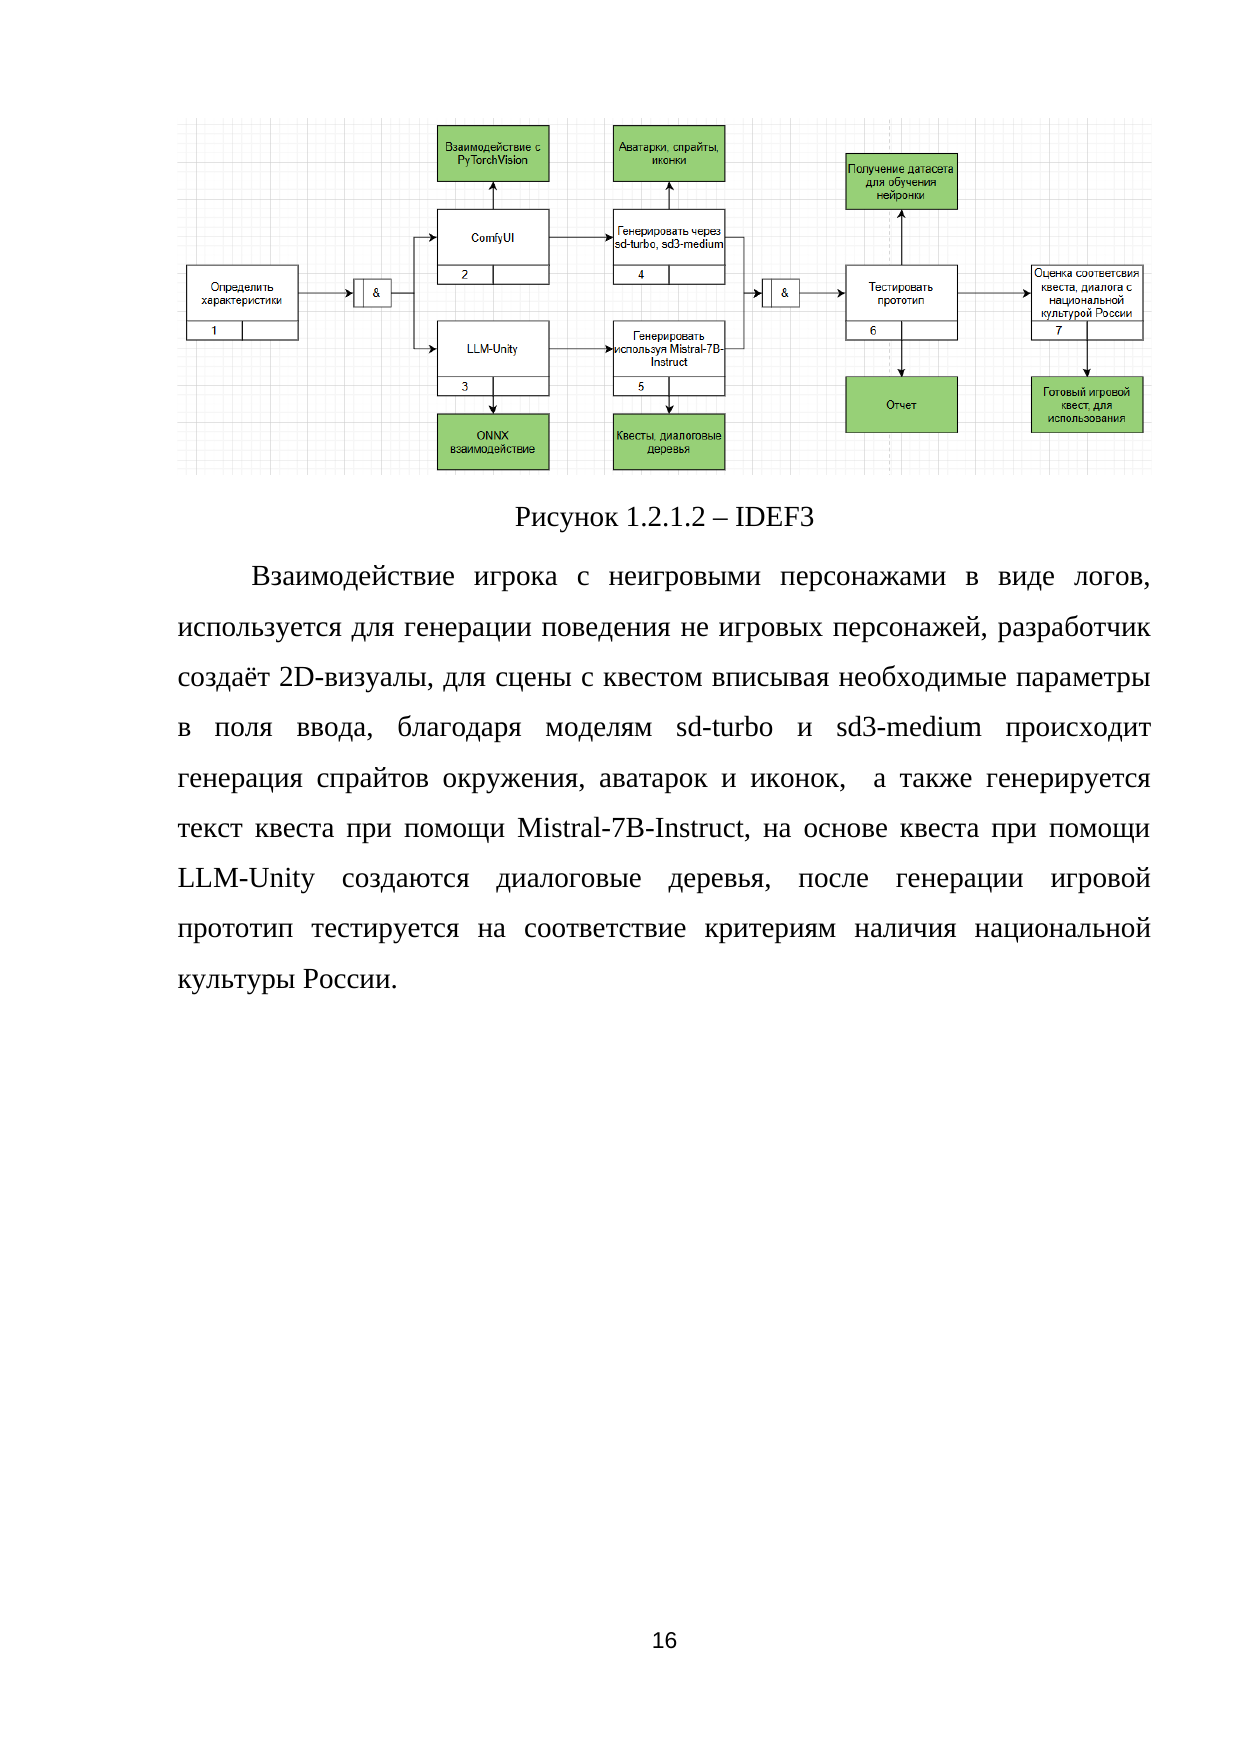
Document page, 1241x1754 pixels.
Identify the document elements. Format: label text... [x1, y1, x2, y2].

text Взаимодействие игрока с неигровыми персонажами в виде логов, используется для генерации поведения не игровых персонажей, разработчик создаёт 2D-визуалы, для сцены с квестом вписывая необходимые параметры в поля ввода, благодаря моделям sd-turbo и sd3-medium происходит генерация спрайтов окружения, аватарок и иконок, а также генерируется текст квеста при помощи Mistral-7B-Instruct, на основе квеста при помощи LLM-Unity создаются диалоговые деревья, после генерации игровой прототип тестируется на соответствие критериям наличия национальной культуры России. [177, 558, 1152, 994]
text Рисунок 1.2.1.2 – IDEF3 [177, 499, 1152, 533]
picture [177, 118, 1152, 475]
